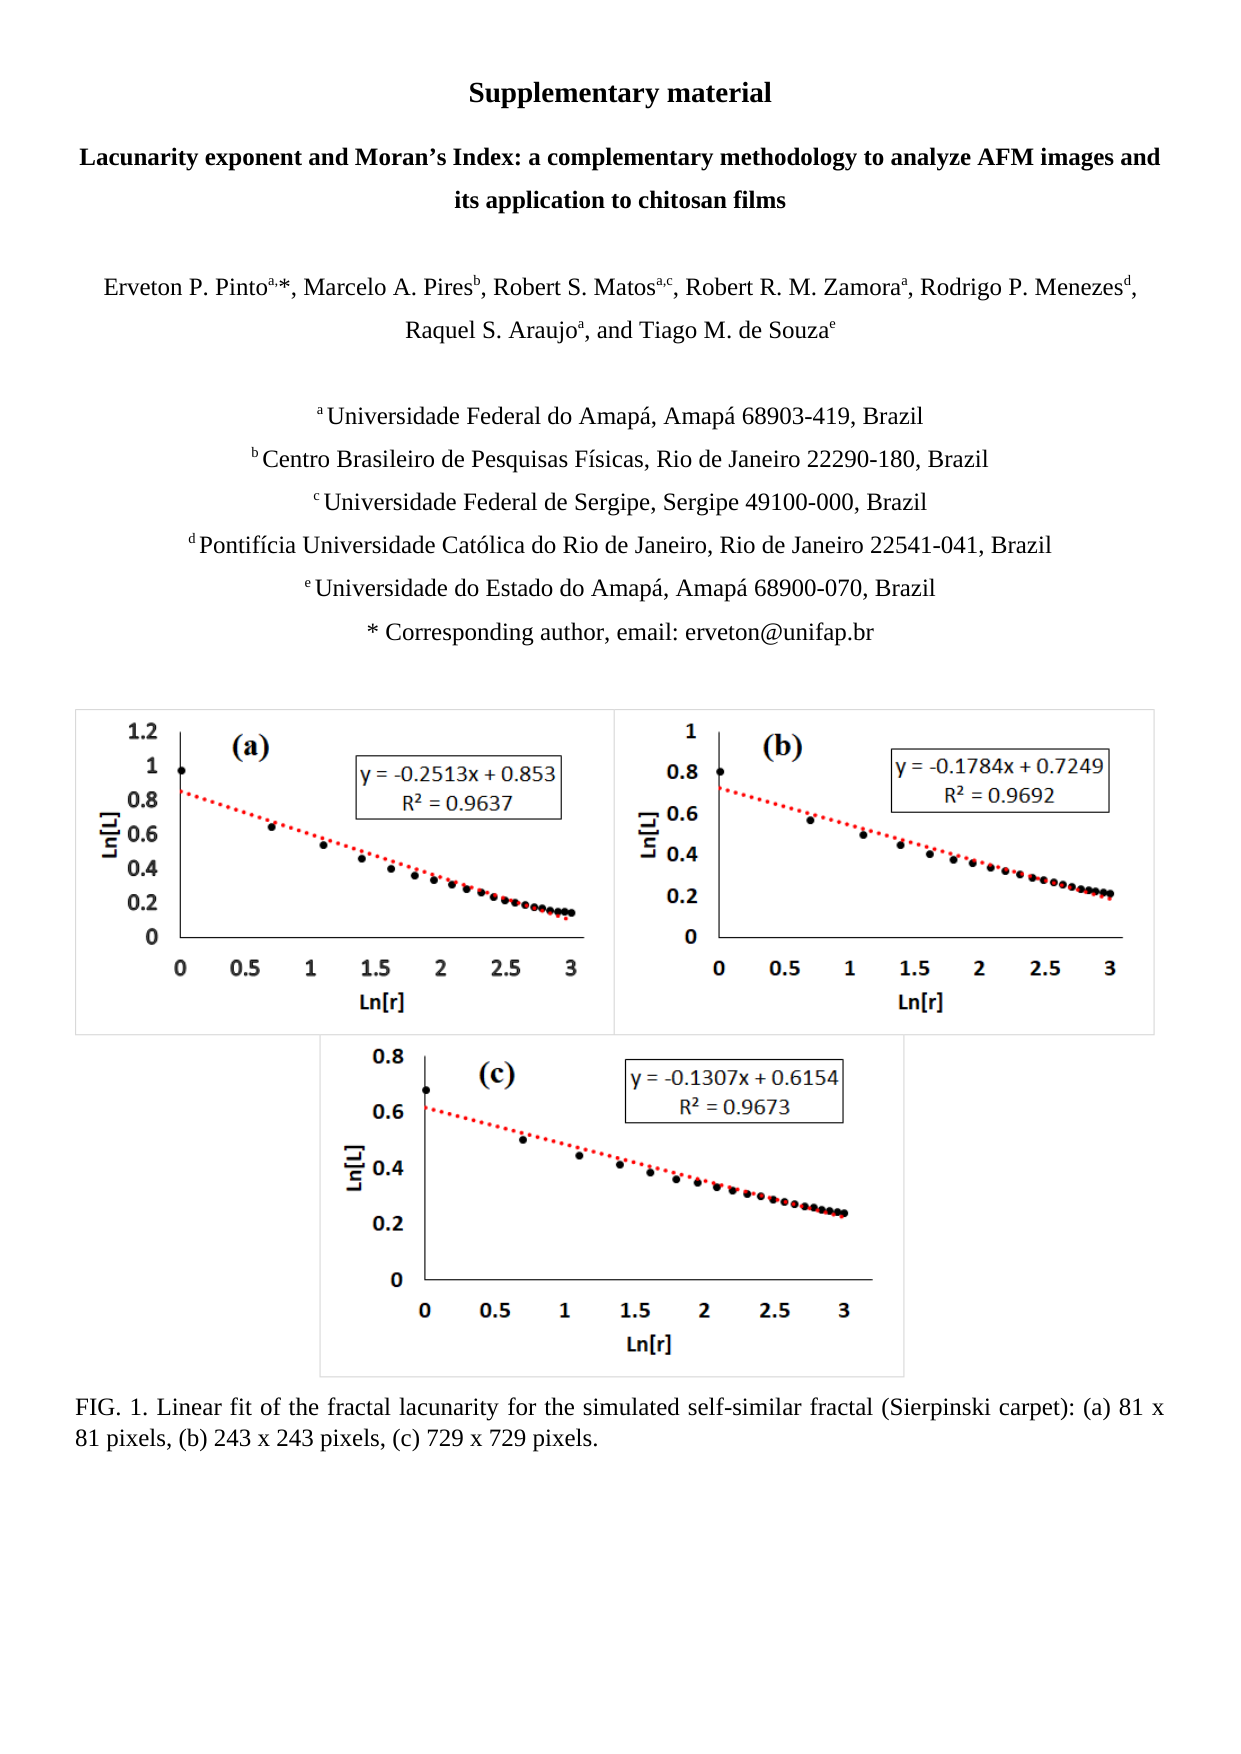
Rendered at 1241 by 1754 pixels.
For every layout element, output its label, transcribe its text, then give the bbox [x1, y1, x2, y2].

text Supplementary material [75, 75, 1165, 108]
text FIG. 1. Linear fit of the fractal lacunarity for the simulated self-similar fractal (Sierpinski carpet): (a) 81 x 81 pixels, (b) 243 x 243 pixels, (c) 729 x 729 pixels. [75, 1392, 1165, 1452]
text * Corresponding author, email: erveton@unifap.br [75, 617, 1165, 645]
text Lacunarity exponent and Moran’s Index: a complementary methodology to analyze AFM images and its application to chitosan films [75, 142, 1165, 214]
text Erveton P. Pintoa,*, Marcelo A. Piresb, Robert S. Matosa,c, Robert R. M. Zamoraa, Rodrigo P. Menezesd, Raquel S. Araujoa, and Tiago M. de Souzae [75, 272, 1165, 343]
text c Universidade Federal de Sergipe, Sergipe 49100-000, Brazil [75, 487, 1165, 516]
text d Pontifícia Universidade Católica do Rio de Janeiro, Rio de Janeiro 22541-041, Brazil [75, 530, 1165, 559]
text e Universidade do Estado do Amapá, Amapá 68900-070, Brazil [75, 573, 1165, 602]
text a Universidade Federal do Amapá, Amapá 68903-419, Brazil [75, 401, 1165, 430]
text b Centro Brasileiro de Pesquisas Físicas, Rio de Janeiro 22290-180, Brazil [75, 444, 1165, 473]
picture [75, 709, 1166, 1391]
